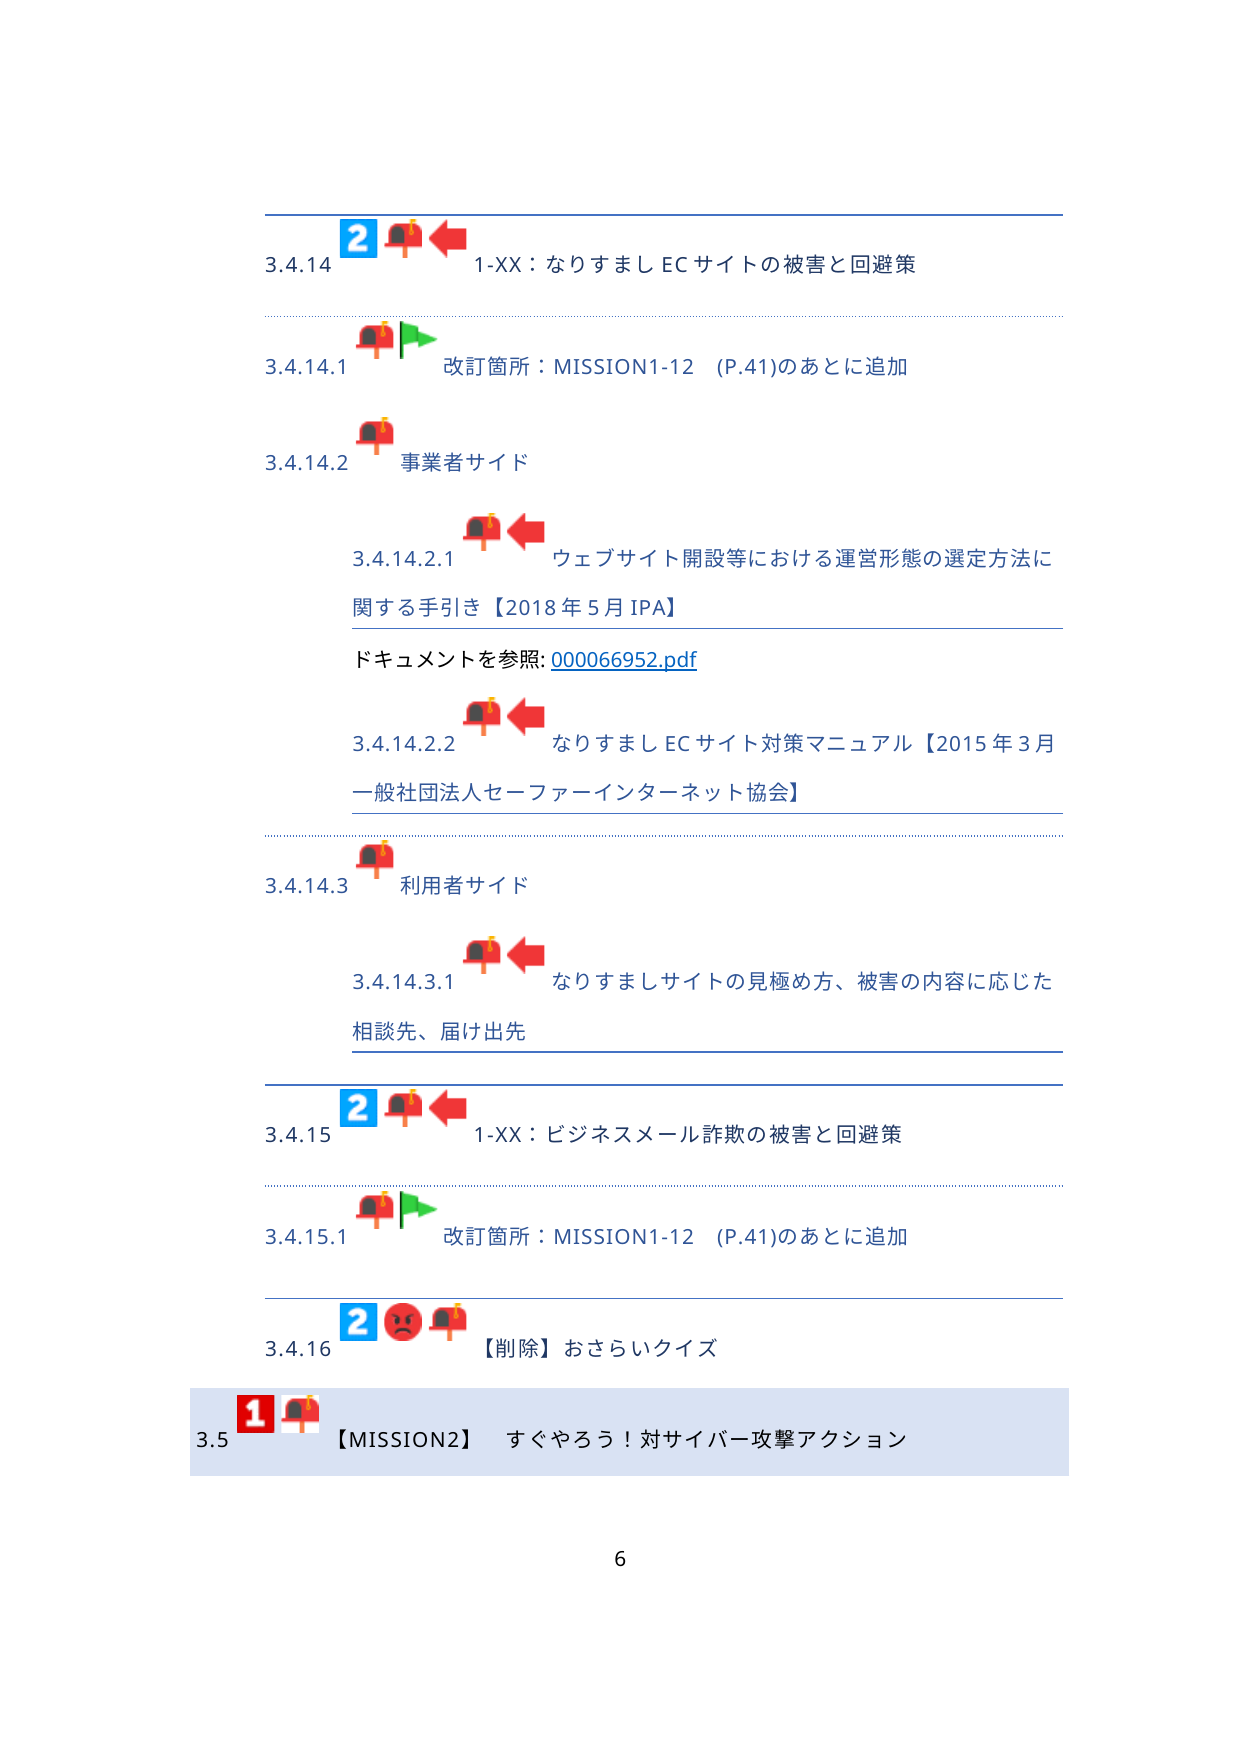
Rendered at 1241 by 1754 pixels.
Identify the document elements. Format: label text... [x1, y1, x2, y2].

picture [355, 1191, 394, 1229]
picture [462, 513, 501, 551]
picture [339, 219, 378, 258]
text 事業者サイド [265, 411, 1063, 492]
picture [355, 417, 394, 455]
text 利用者サイド [265, 835, 1063, 916]
picture [339, 1303, 378, 1341]
picture [384, 1089, 422, 1127]
text 1-XX：ビジネスメール詐欺の被害と回避策 [265, 1086, 1063, 1164]
picture [462, 697, 501, 736]
picture [462, 936, 501, 974]
text ウェブサイト開設等における運営形態の選定方法に関する手引き【2018年5月IPA】 [352, 513, 1063, 628]
text ドキュメントを参照: 000066952.pdf [352, 639, 1063, 677]
picture [355, 321, 394, 359]
picture [237, 1395, 275, 1433]
picture [399, 321, 438, 359]
text 【Mission2】 すぐやろう！対サイバー攻撃アクション [196, 1395, 1063, 1470]
picture [428, 1089, 467, 1127]
text 1-XX：なりすましECサイトの被害と回避策 [265, 216, 1063, 295]
picture [428, 219, 467, 258]
text なりすましECサイト対策マニュアル【2015年3月一般社団法人セーファーインターネット協会】 [352, 698, 1063, 813]
picture [355, 840, 394, 879]
picture [506, 513, 545, 551]
text 改訂箇所：Mission1-12 (P.41)のあとに追加 [265, 1185, 1063, 1266]
text 改訂箇所：Mission1-12 (P.41)のあとに追加 [265, 316, 1063, 396]
text なりすましサイトの見極め方、被害の内容に応じた相談先、届け出先 [352, 936, 1063, 1051]
picture [399, 1191, 438, 1229]
text 【削除】おさらいクイズ [265, 1299, 1063, 1378]
picture [339, 1089, 378, 1127]
picture [384, 219, 422, 258]
picture [506, 936, 545, 974]
picture [384, 1303, 422, 1341]
picture [428, 1303, 467, 1341]
picture [281, 1395, 319, 1433]
picture [506, 697, 545, 736]
